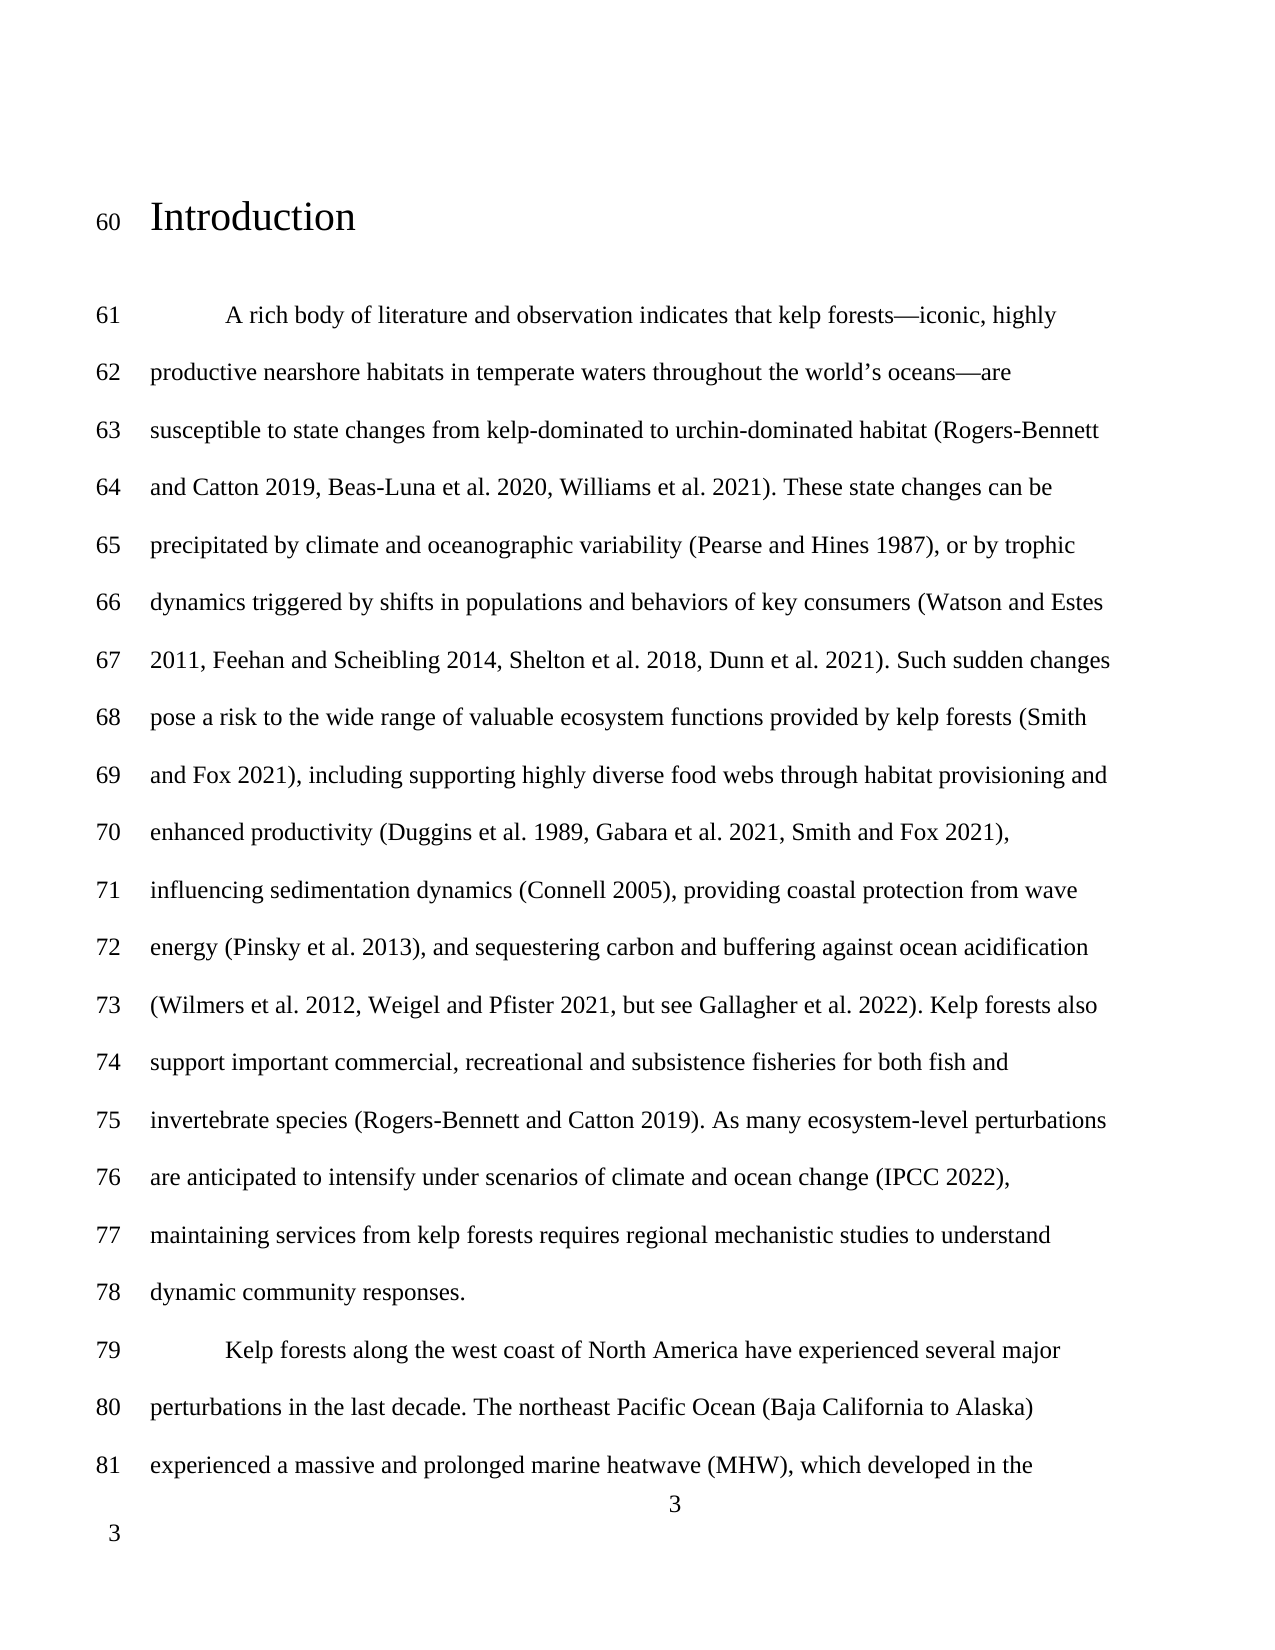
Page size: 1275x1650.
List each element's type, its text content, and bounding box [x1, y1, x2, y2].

text A rich body of literature and observation indicates that kelp forests—iconic, highly productive nearshore habitats in temperate waters throughout the world’s oceans—are susceptible to state changes from kelp-dominated to urchin-dominated habitat (Rogers-Bennett and Catton 2019, Beas-Luna et al. 2020, Williams et al. 2021). These state changes can be precipitated by climate and oceanographic variability (Pearse and Hines 1987), or by trophic dynamics triggered by shifts in populations and behaviors of key consumers (Watson and Estes 2011, Feehan and Scheibling 2014, Shelton et al. 2018, Dunn et al. 2021). Such sudden changes pose a risk to the wide range of valuable ecosystem functions provided by kelp forests (Smith and Fox 2021), including supporting highly diverse food webs through habitat provisioning and enhanced productivity (Duggins et al. 1989, Gabara et al. 2021, Smith and Fox 2021), influencing sedimentation dynamics (Connell 2005), providing coastal protection from wave energy (Pinsky et al. 2013), and sequestering carbon and buffering against ocean acidification (Wilmers et al. 2012, Weigel and Pfister 2021, but see Gallagher et al. 2022). Kelp forests also support important commercial, recreational and subsistence fisheries for both fish and invertebrate species (Rogers-Bennett and Catton 2019). As many ecosystem-level perturbations are anticipated to intensify under scenarios of climate and ocean change (IPCC 2022), maintaining services from kelp forests requires regional mechanistic studies to understand dynamic community responses. [150, 300, 1125, 1306]
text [150, 1335, 1125, 1479]
subtitle Introduction [150, 192, 1125, 239]
